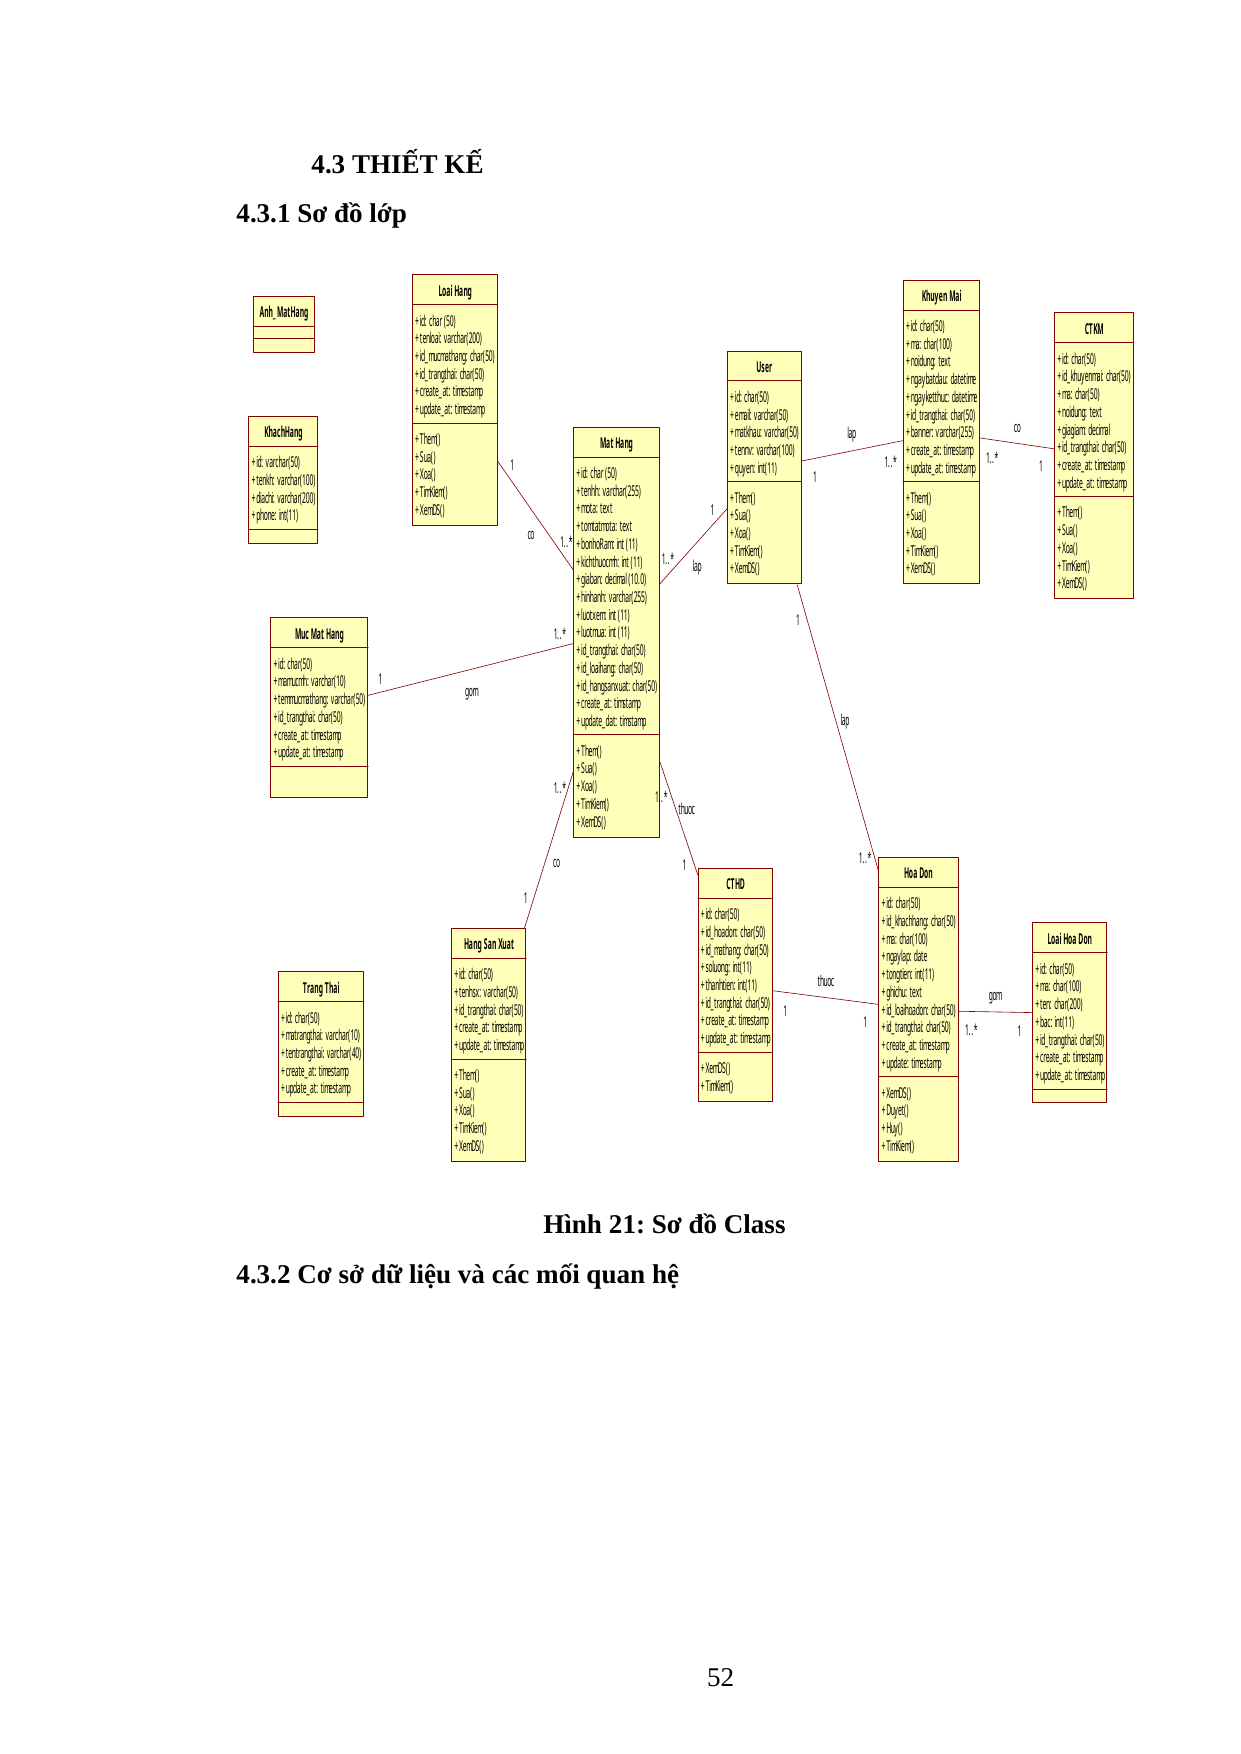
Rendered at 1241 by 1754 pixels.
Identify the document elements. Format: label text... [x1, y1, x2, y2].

text Hình 21: Sơ đồ Class [236, 1208, 1092, 1239]
subtitle 4.3.2 Cơ sở dữ liệu và các mối quan hệ [236, 1258, 1092, 1289]
subtitle 4.3 THIẾT KẾ [311, 148, 1092, 179]
subtitle 4.3.1 Sơ đồ lớp [236, 197, 1092, 229]
